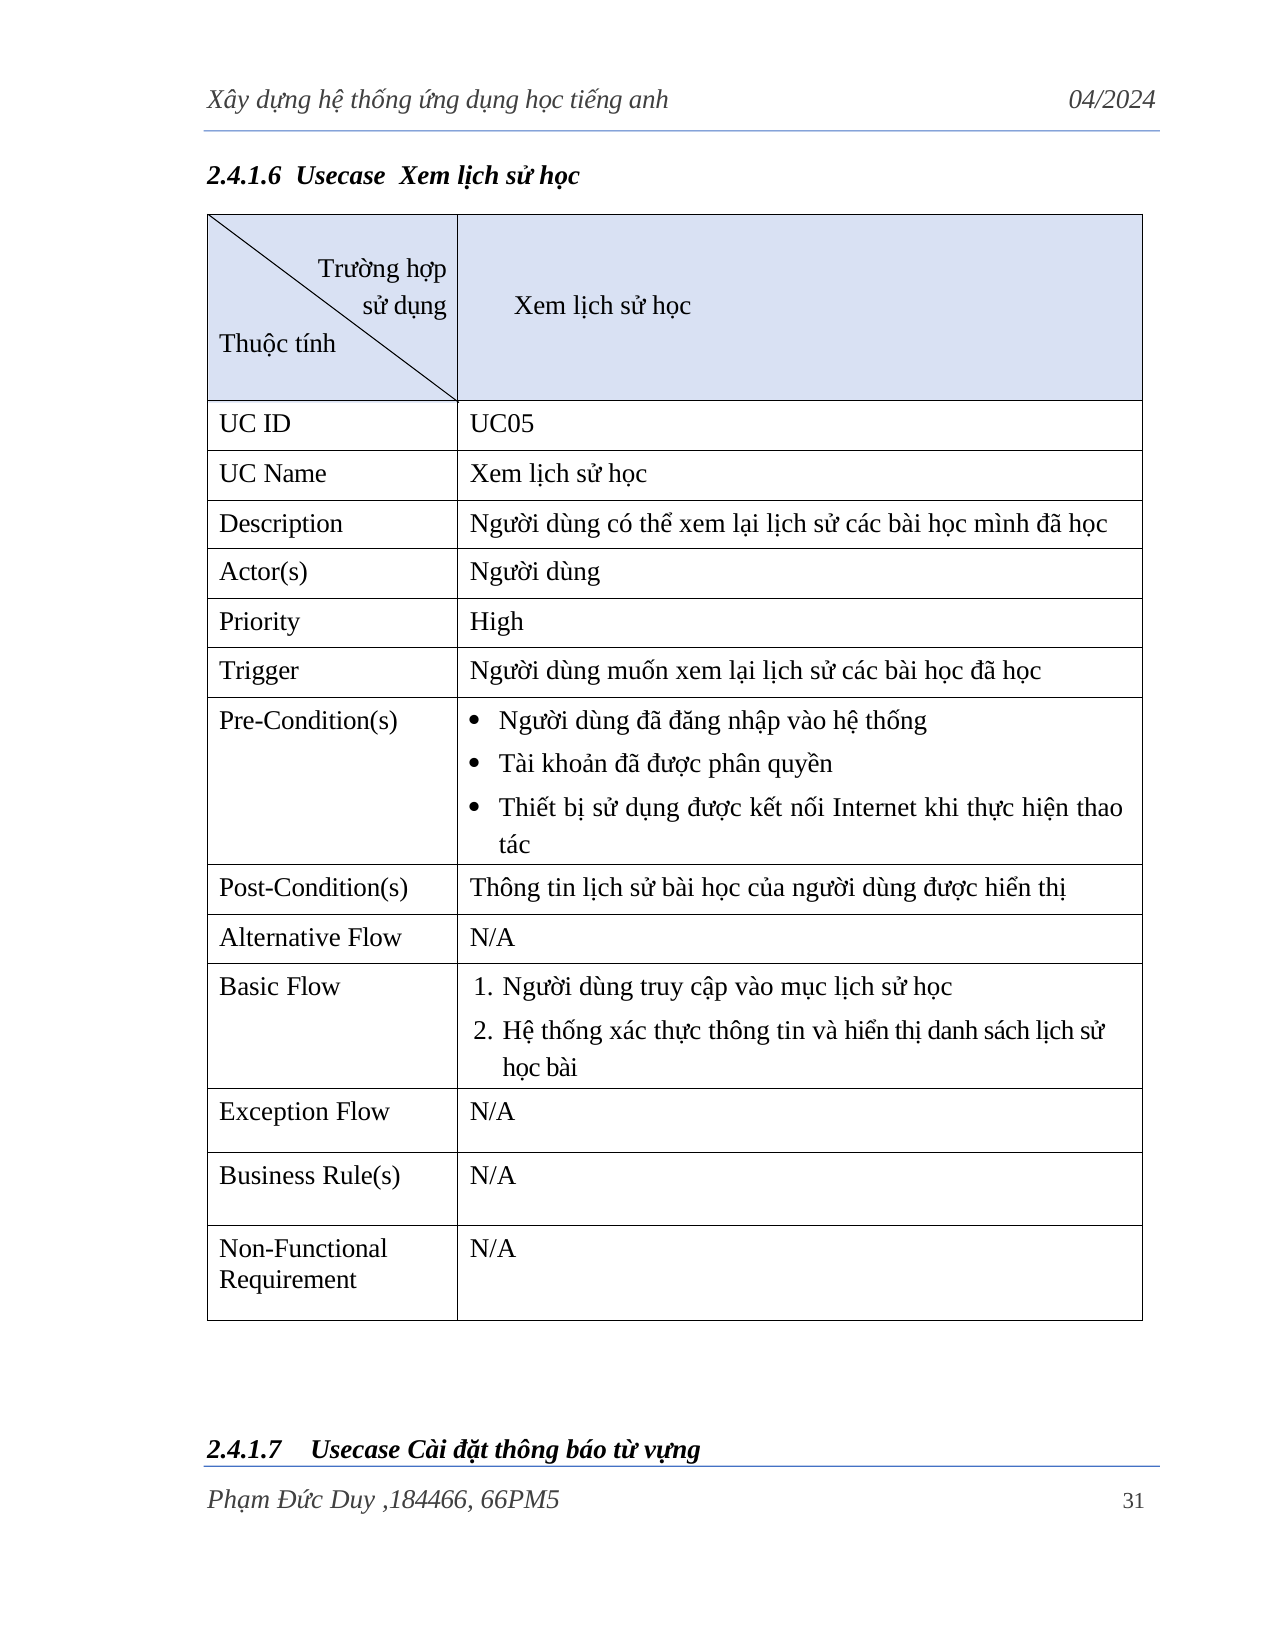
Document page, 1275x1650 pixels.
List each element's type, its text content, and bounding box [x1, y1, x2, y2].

table_header Trường hợp sử dụng Thuộc tính [208, 215, 457, 400]
table_cell UC Name [208, 451, 457, 500]
table_cell Người dùng có thể xem lại lịch sử các bài học mình đã học [458, 501, 1142, 548]
table_cell Business Rule(s) [208, 1153, 457, 1225]
table_cell N/A [458, 915, 1142, 963]
table_cell Trigger [208, 648, 457, 697]
table_cell Pre-Condition(s) [208, 698, 457, 864]
table_cell Xem lịch sử học [458, 451, 1142, 500]
table_cell Actor(s) [208, 549, 457, 597]
table_header Xem lịch sử học [458, 215, 1142, 400]
subtitle Usecase Xem lịch sử học [207, 159, 1189, 191]
table_cell UC05 [458, 401, 1142, 450]
subtitle Usecase Cài đặt thông báo từ vựng [207, 1433, 1189, 1464]
table_cell Thông tin lịch sử bài học của người dùng được hiển thị [458, 865, 1142, 913]
table_cell Priority [208, 599, 457, 647]
table_cell N/A [458, 1153, 1142, 1225]
table_cell Exception Flow [208, 1089, 457, 1152]
table_cell Người dùng đã đăng nhập vào hệ thống Tài khoản đã được phân quyền Thiết bị sử dụng được kết nối Internet khi thực hiện thao tác [458, 698, 1142, 864]
table_cell Description [208, 501, 457, 548]
table_cell N/A [458, 1226, 1142, 1320]
table_cell High [458, 599, 1142, 647]
table_cell Alternative Flow [208, 915, 457, 963]
table_cell Non-Functional Requirement [208, 1226, 457, 1320]
table_cell Basic Flow [208, 964, 457, 1087]
table_cell UC ID [208, 401, 457, 450]
table_cell Post-Condition(s) [208, 865, 457, 913]
table_cell Người dùng [458, 549, 1142, 597]
table_cell Người dùng muốn xem lại lịch sử các bài học đã học [458, 648, 1142, 697]
table_cell Người dùng truy cập vào mục lịch sử học Hệ thống xác thực thông tin và hiển thị danh sách lịch sử học bài [458, 964, 1142, 1087]
table_cell N/A [458, 1089, 1142, 1152]
